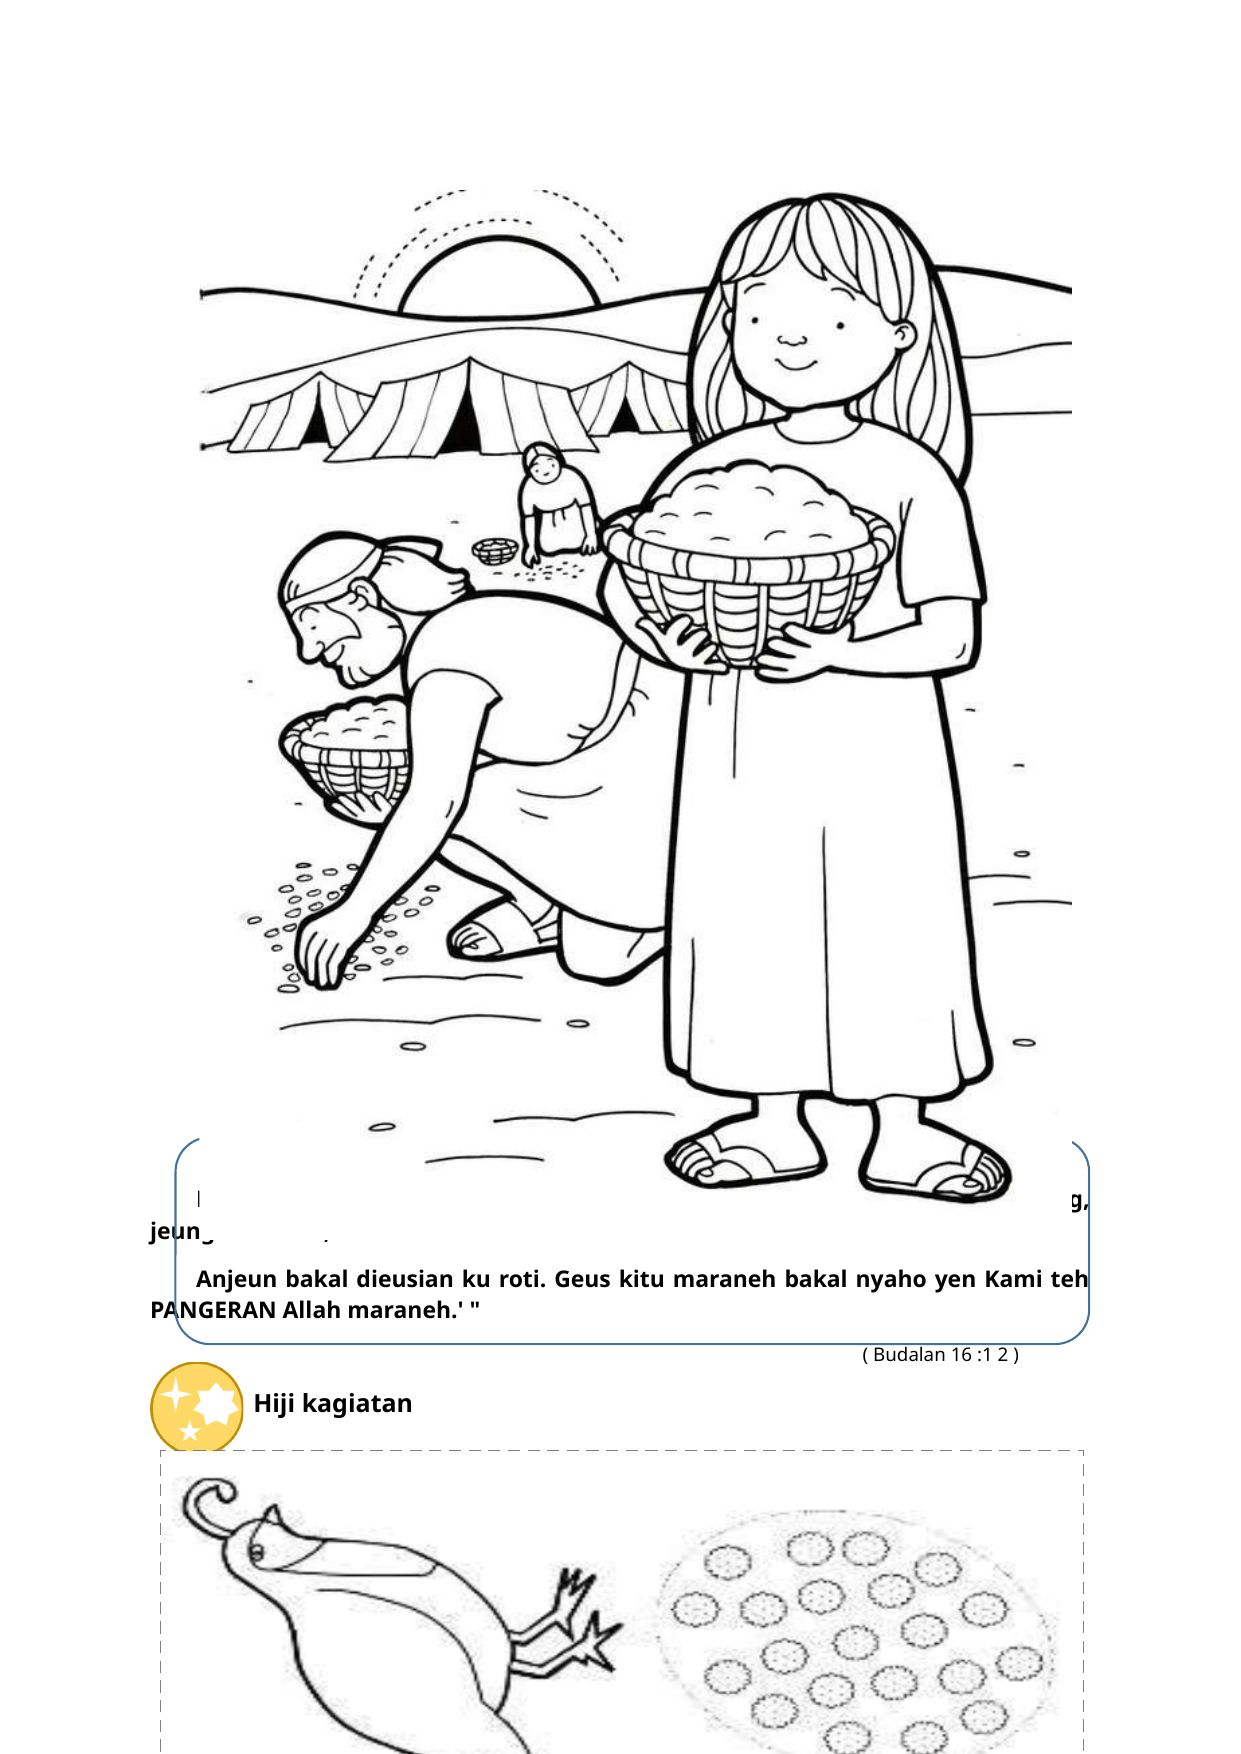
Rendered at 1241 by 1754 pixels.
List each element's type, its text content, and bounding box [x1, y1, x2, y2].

picture [199, 190, 1072, 1240]
text ( Budalan 16 :1 2 ) [150, 1342, 1090, 1367]
text Bejakeun ka maranehna, 'Wanci magrib maraneh bakal ngadahar daging, jeung isuk-isuk, [177, 1183, 1088, 1246]
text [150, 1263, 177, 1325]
text Anjeun bakal dieusian ku roti. Geus kitu maraneh bakal nyaho yen Kami teh PANGERAN Allah maraneh.' " [177, 1263, 1088, 1325]
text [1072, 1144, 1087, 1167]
picture [150, 1362, 244, 1456]
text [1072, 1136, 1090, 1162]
text Hiji kagiatan [244, 1386, 1090, 1420]
picture [160, 1452, 1084, 1754]
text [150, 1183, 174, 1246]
